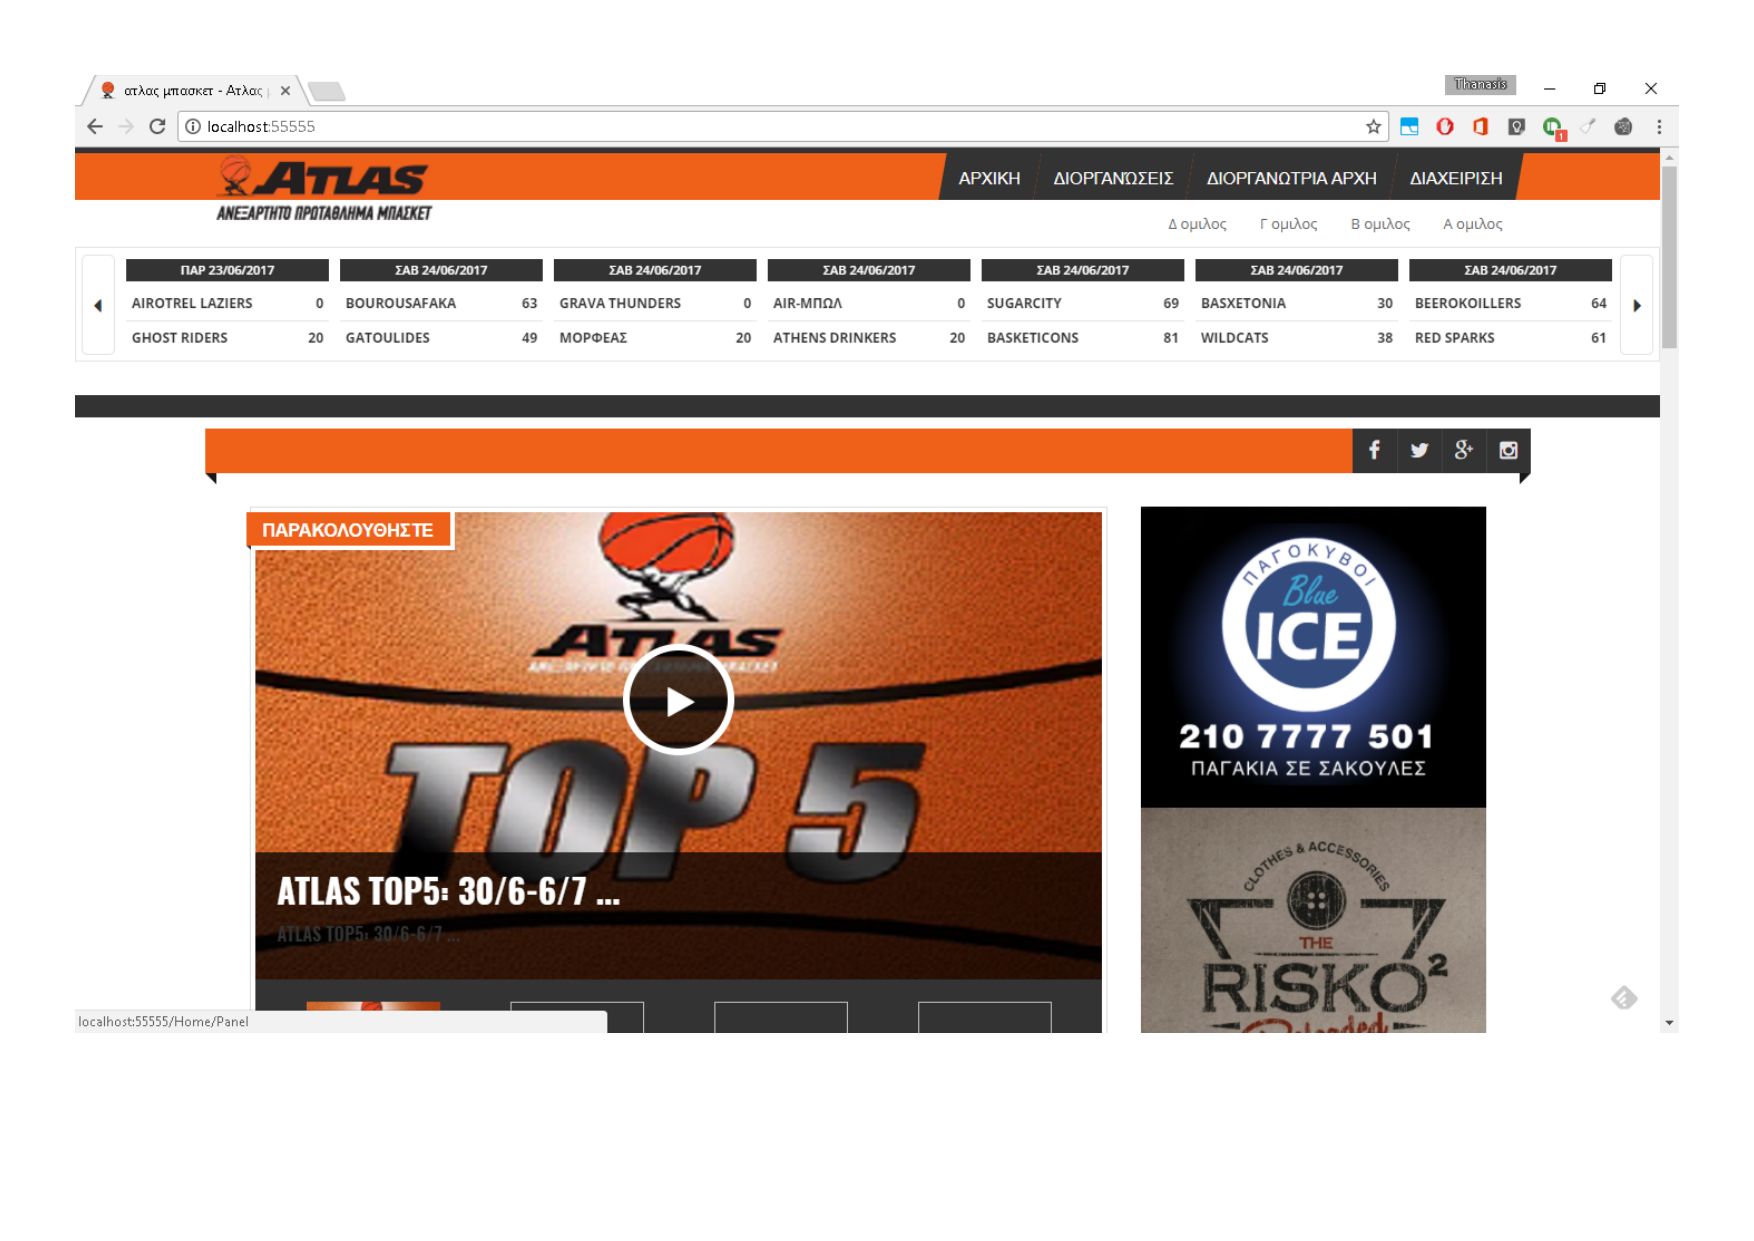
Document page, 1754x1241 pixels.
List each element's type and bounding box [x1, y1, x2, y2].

picture [75, 75, 1679, 1033]
